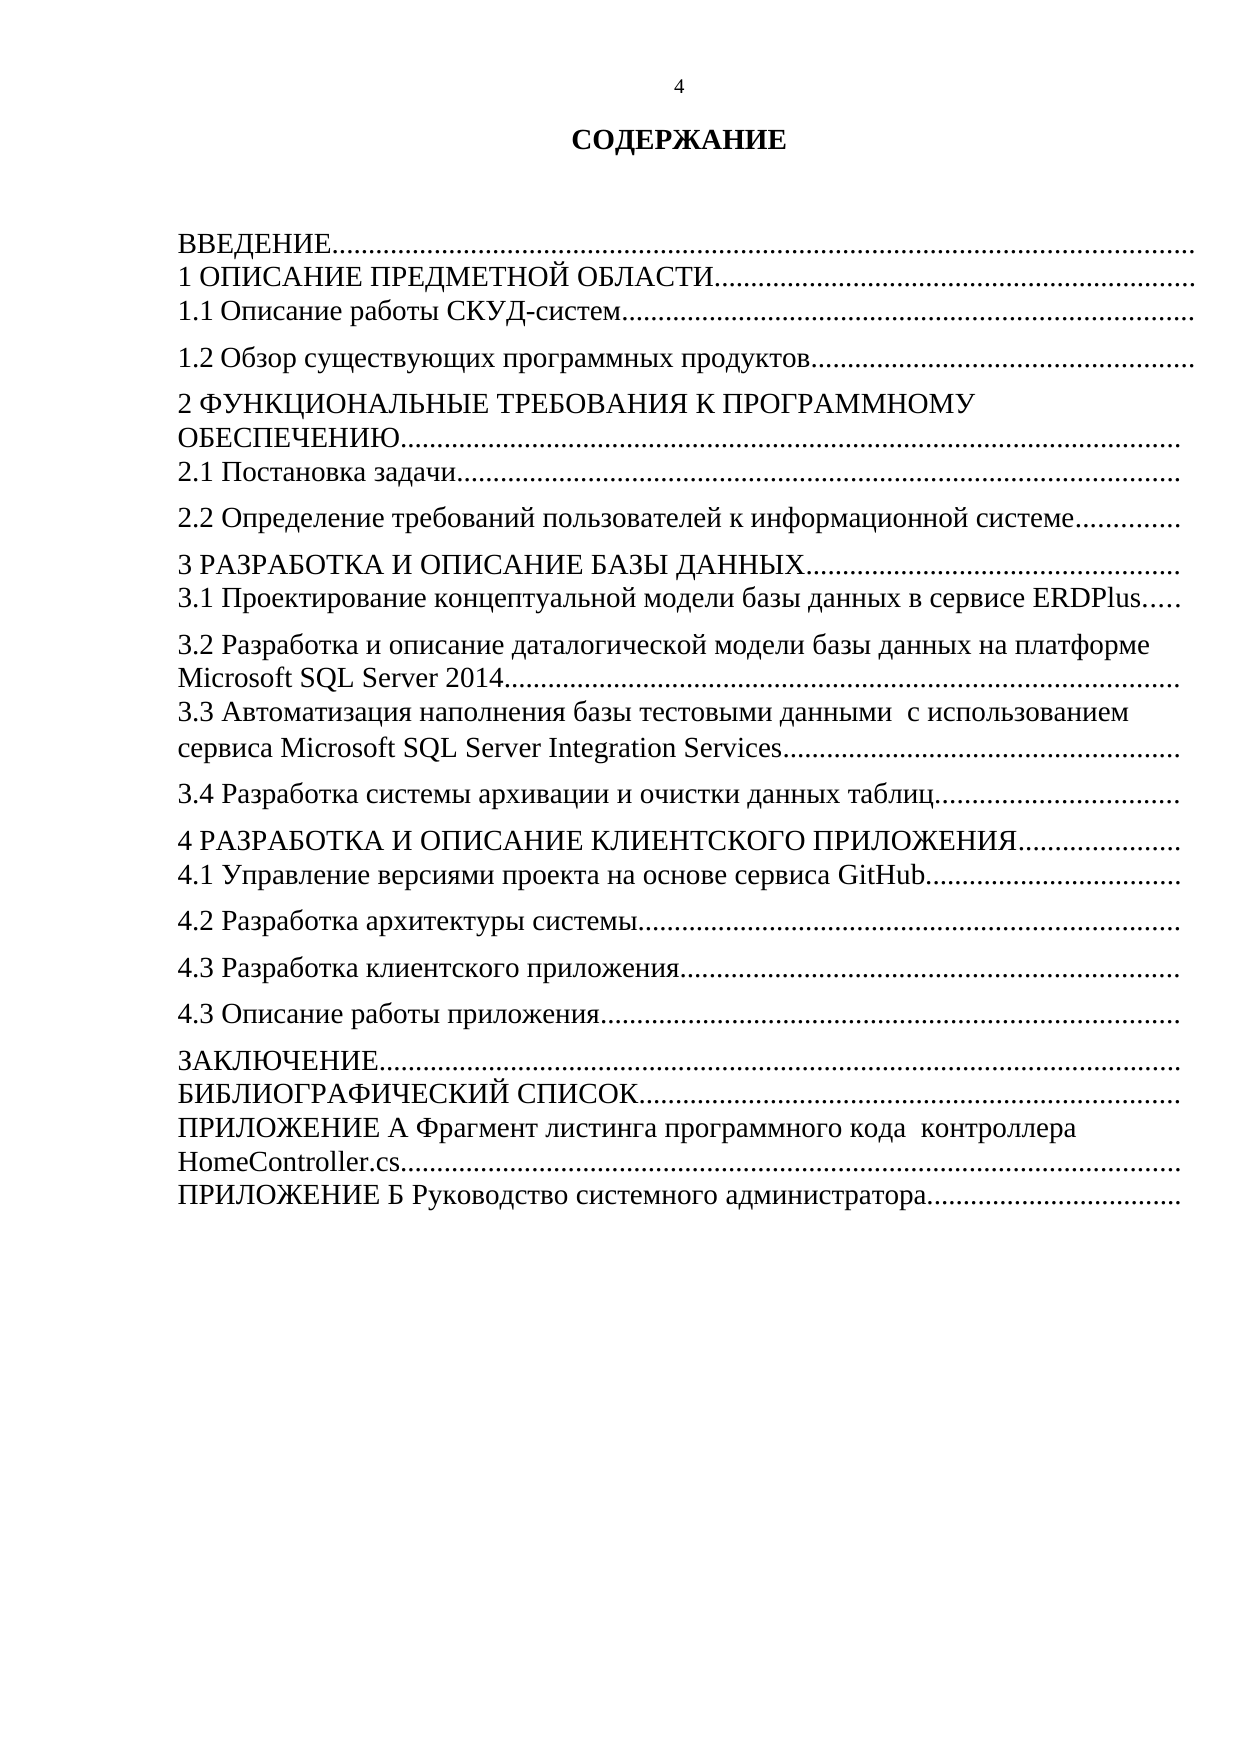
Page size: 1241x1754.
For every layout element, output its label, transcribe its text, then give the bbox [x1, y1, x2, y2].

text СОДЕРЖАНИЕ [177, 122, 1181, 156]
